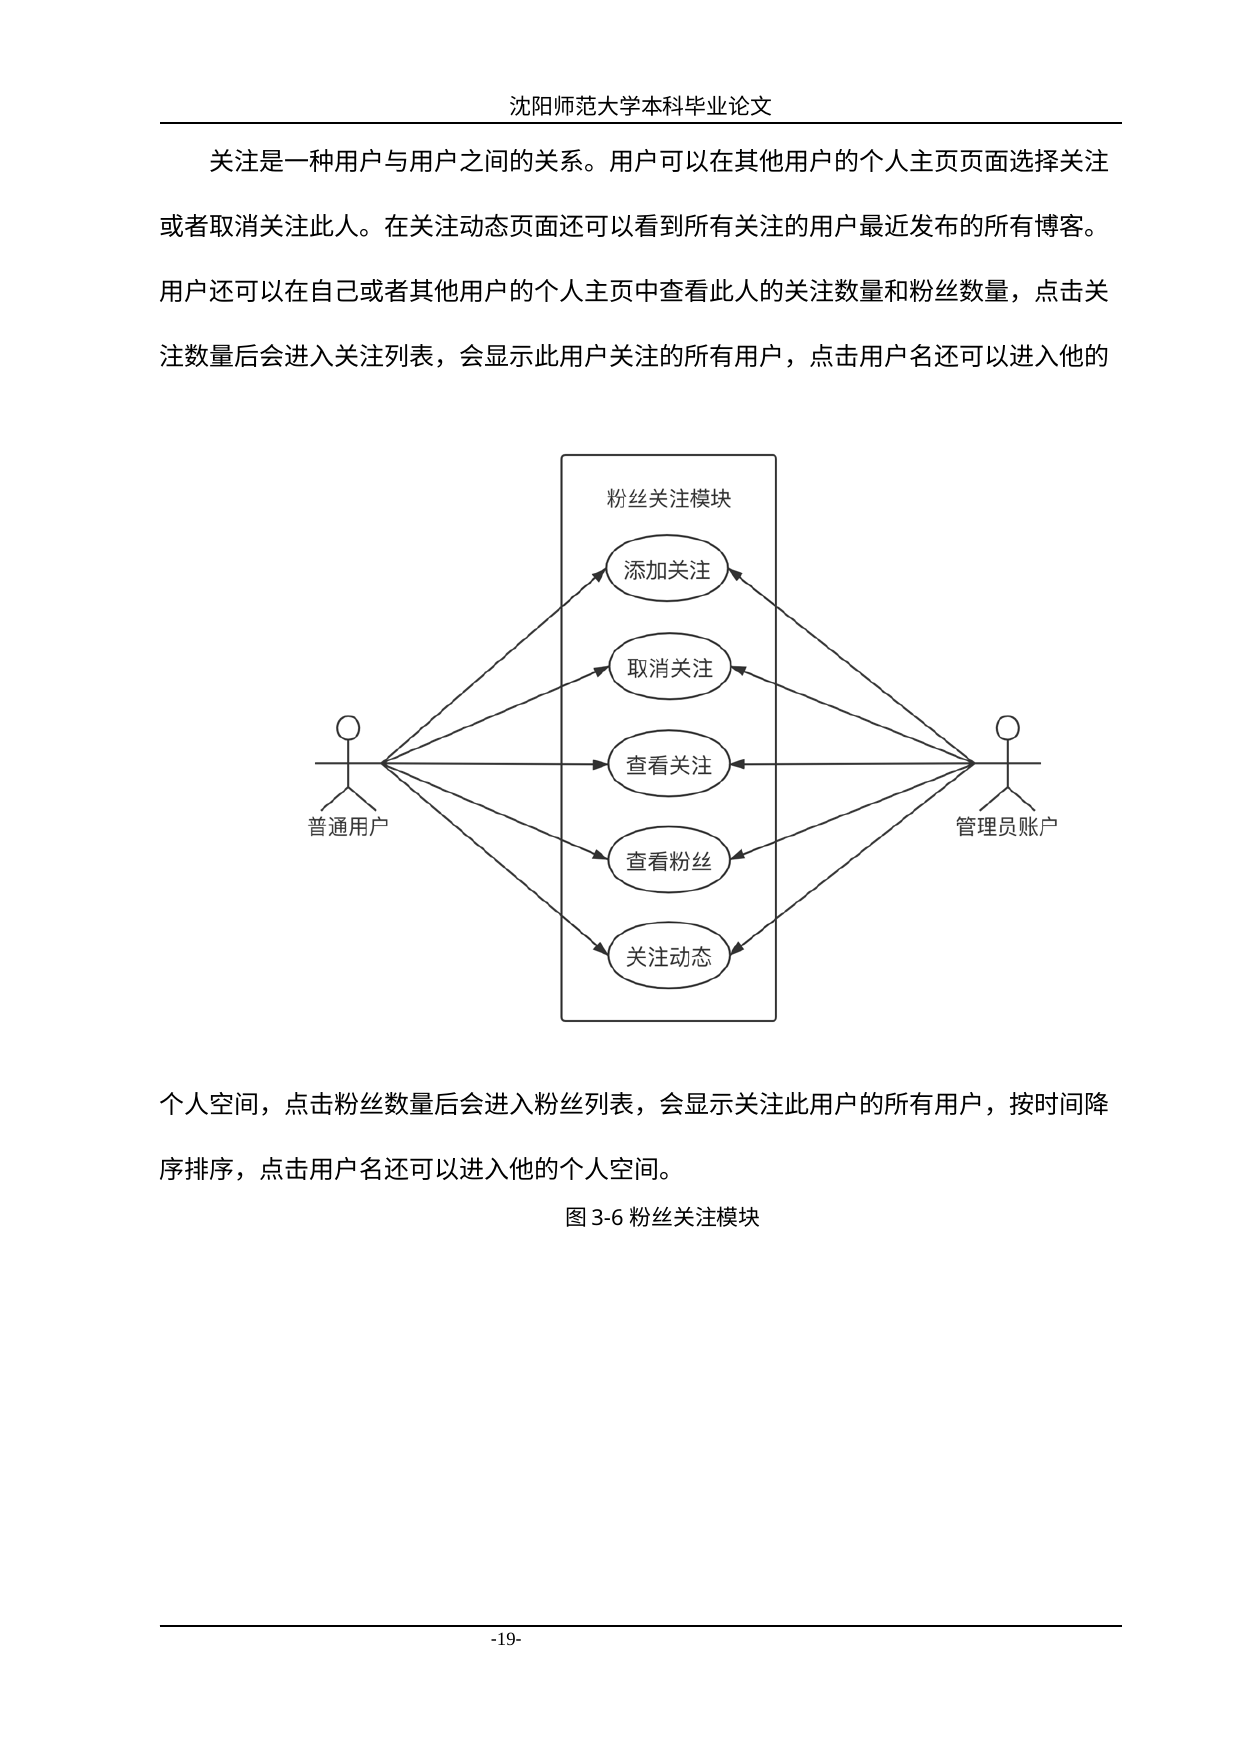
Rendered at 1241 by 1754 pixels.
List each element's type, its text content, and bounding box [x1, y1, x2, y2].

picture [292, 431, 1064, 1044]
text 图3-6 粉丝关注模块 [159, 1200, 1122, 1232]
